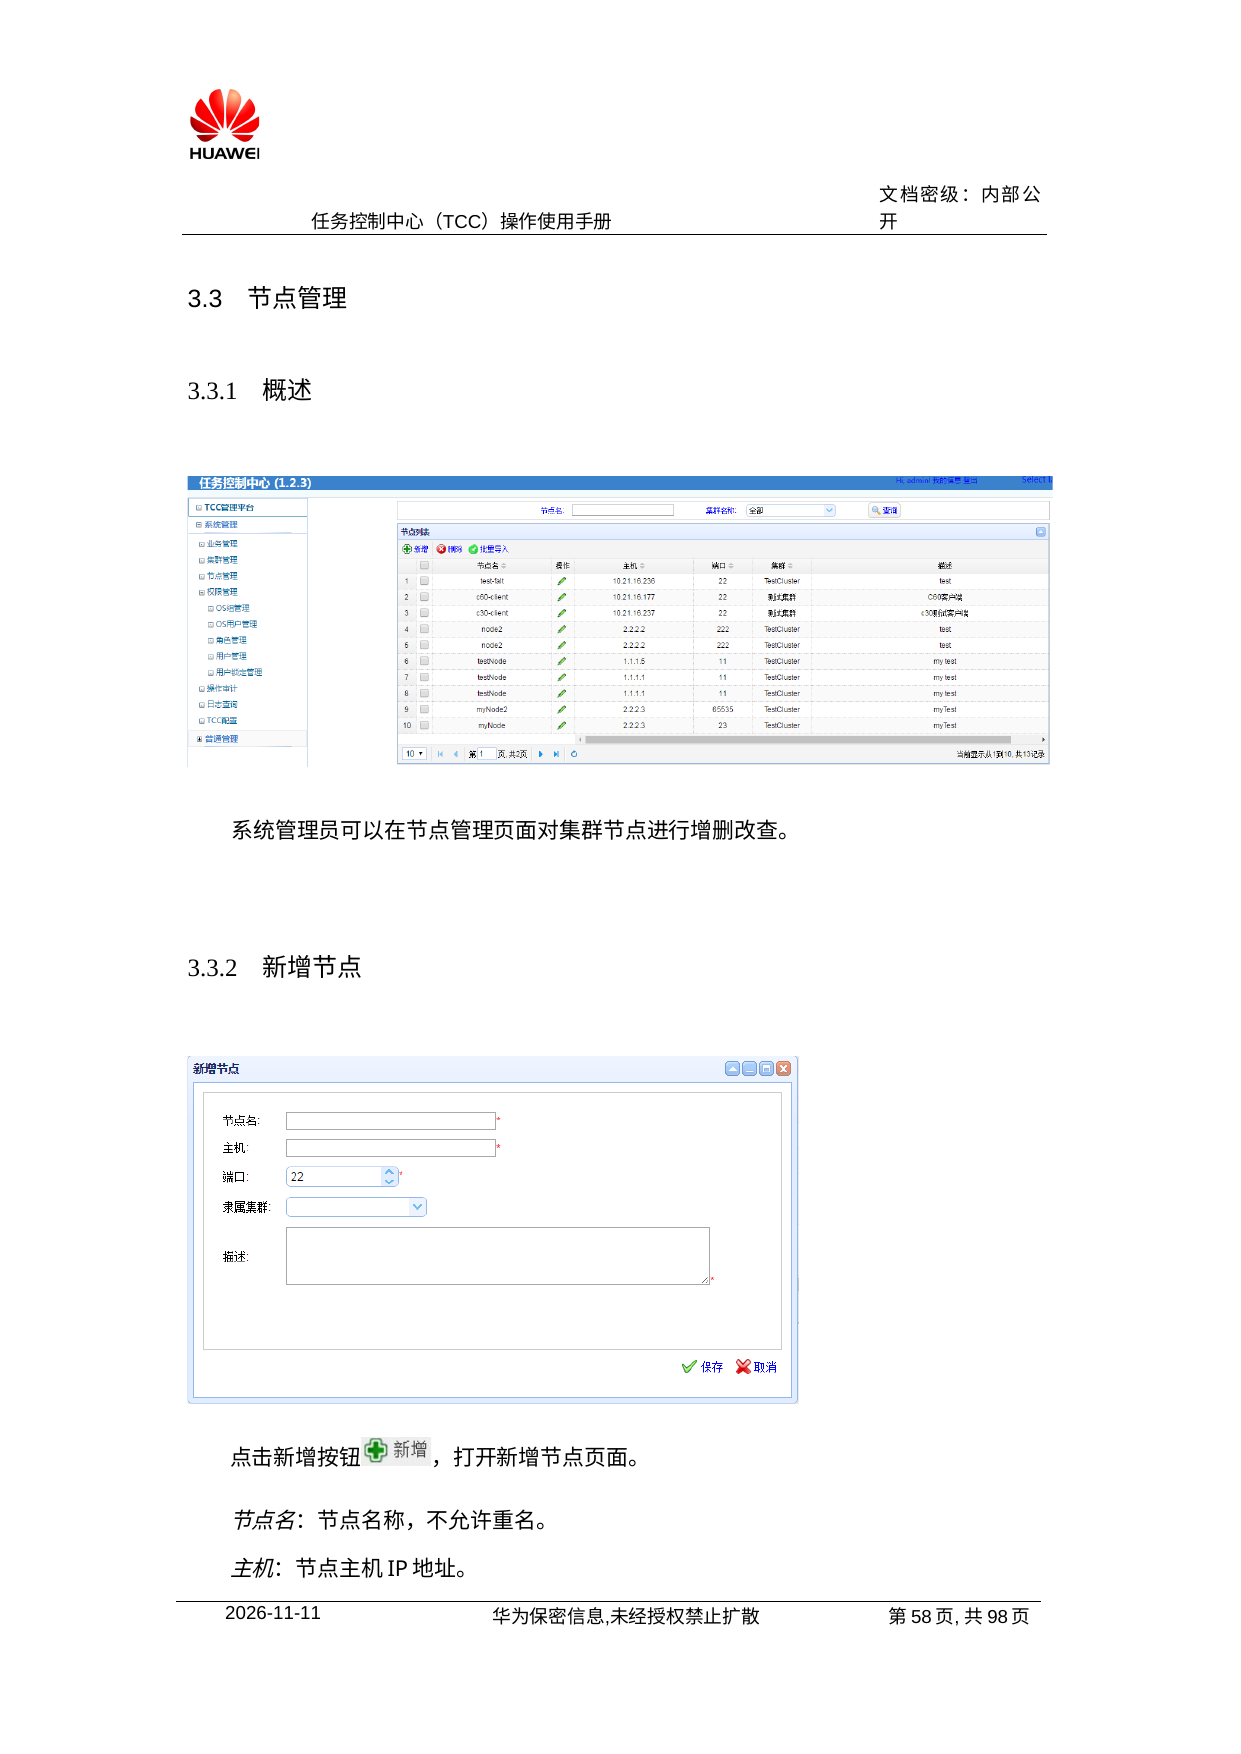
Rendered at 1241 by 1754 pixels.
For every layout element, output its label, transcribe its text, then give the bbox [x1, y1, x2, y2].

subtitle 节点管理 [187, 264, 1053, 329]
text 节点名：节点名称，不允许重名。 [187, 1503, 1053, 1535]
list 系统管理员可以在节点管理页面对集群节点进行增删改查。 [187, 813, 1053, 845]
picture [187, 1056, 799, 1404]
subtitle 概述 [187, 356, 1053, 421]
picture [190, 89, 260, 159]
picture [361, 1437, 432, 1466]
text 主机：节点主机IP地址。 [187, 1551, 1053, 1583]
subtitle 新增节点 [187, 933, 1053, 998]
text 点击新增按钮，打开新增节点页面。 [187, 1422, 1053, 1487]
picture [187, 476, 1053, 767]
